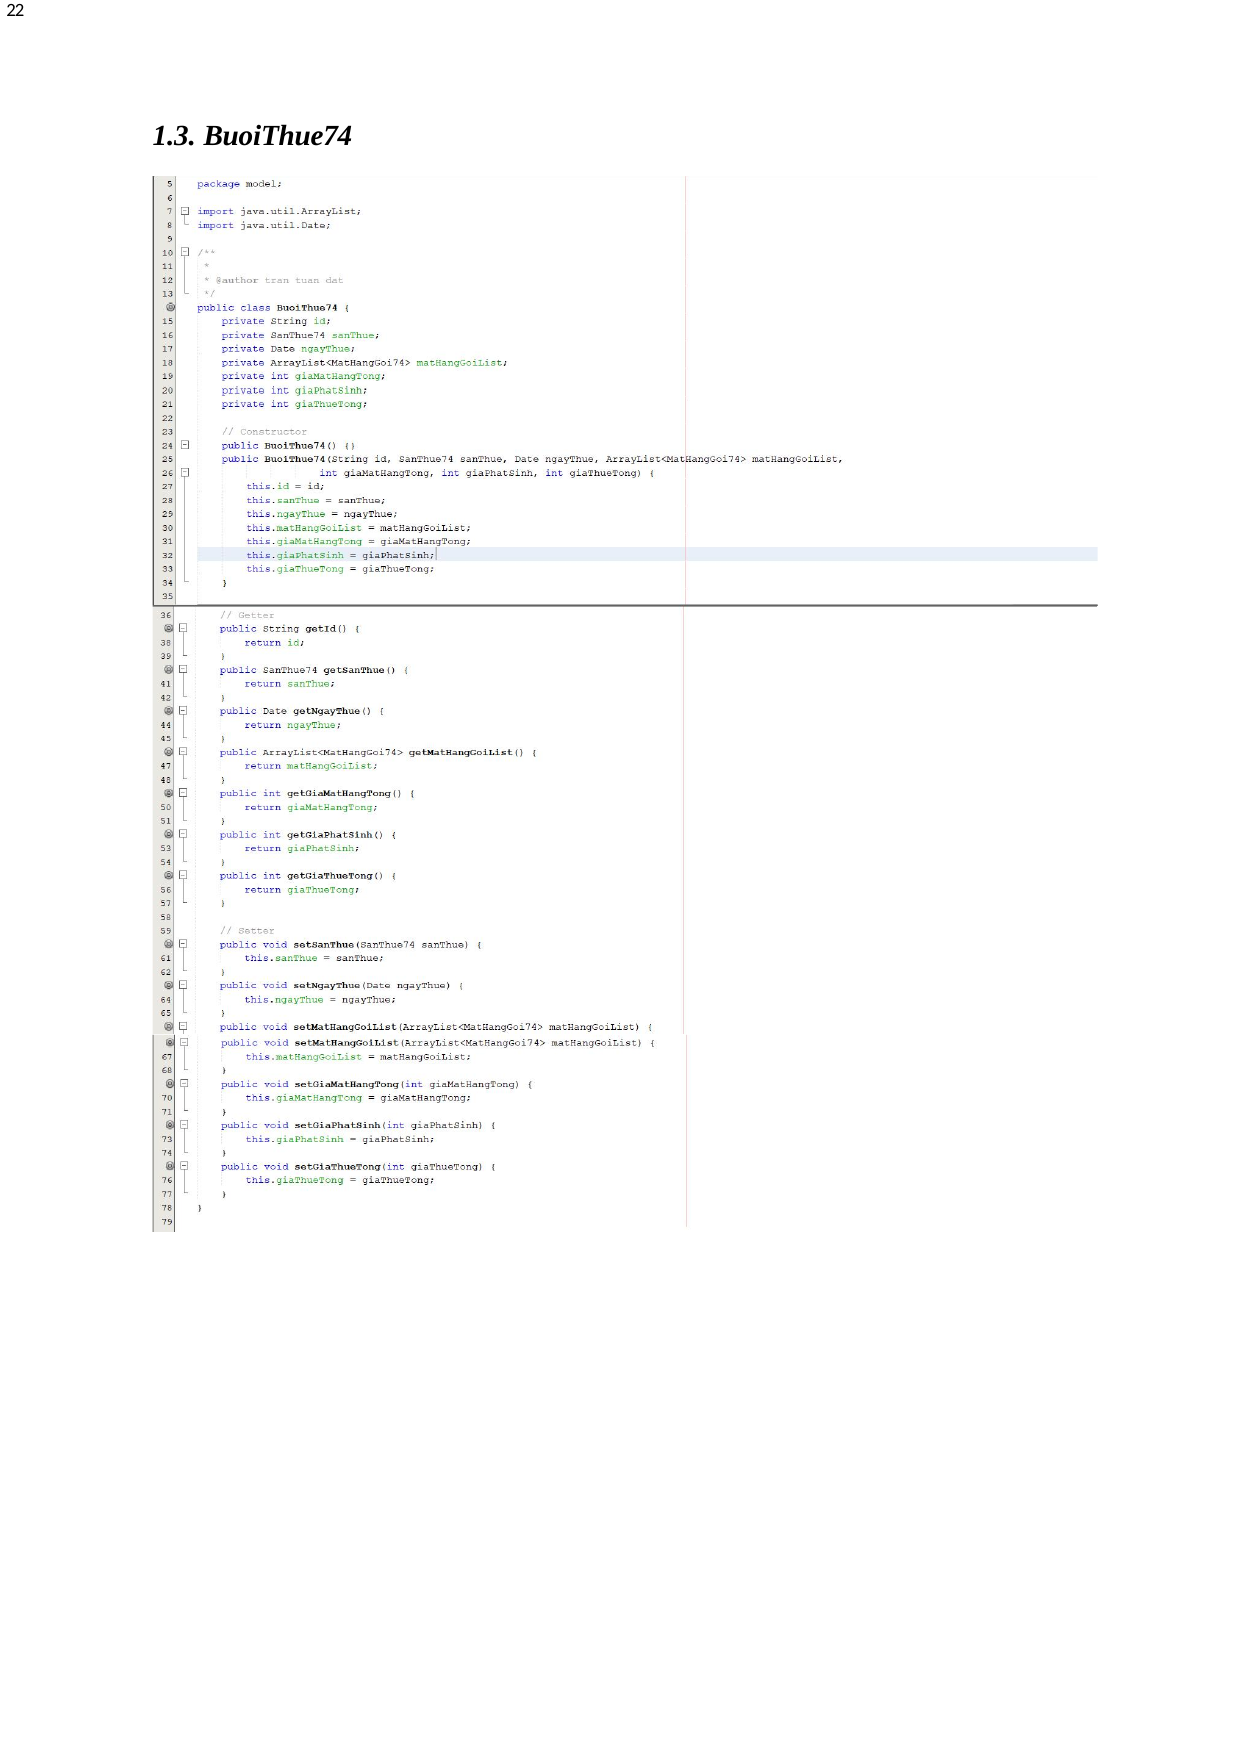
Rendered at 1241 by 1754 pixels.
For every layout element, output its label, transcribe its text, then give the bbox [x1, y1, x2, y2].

subtitle BuoiThue74 [152, 118, 1211, 152]
picture [152, 176, 1098, 1232]
